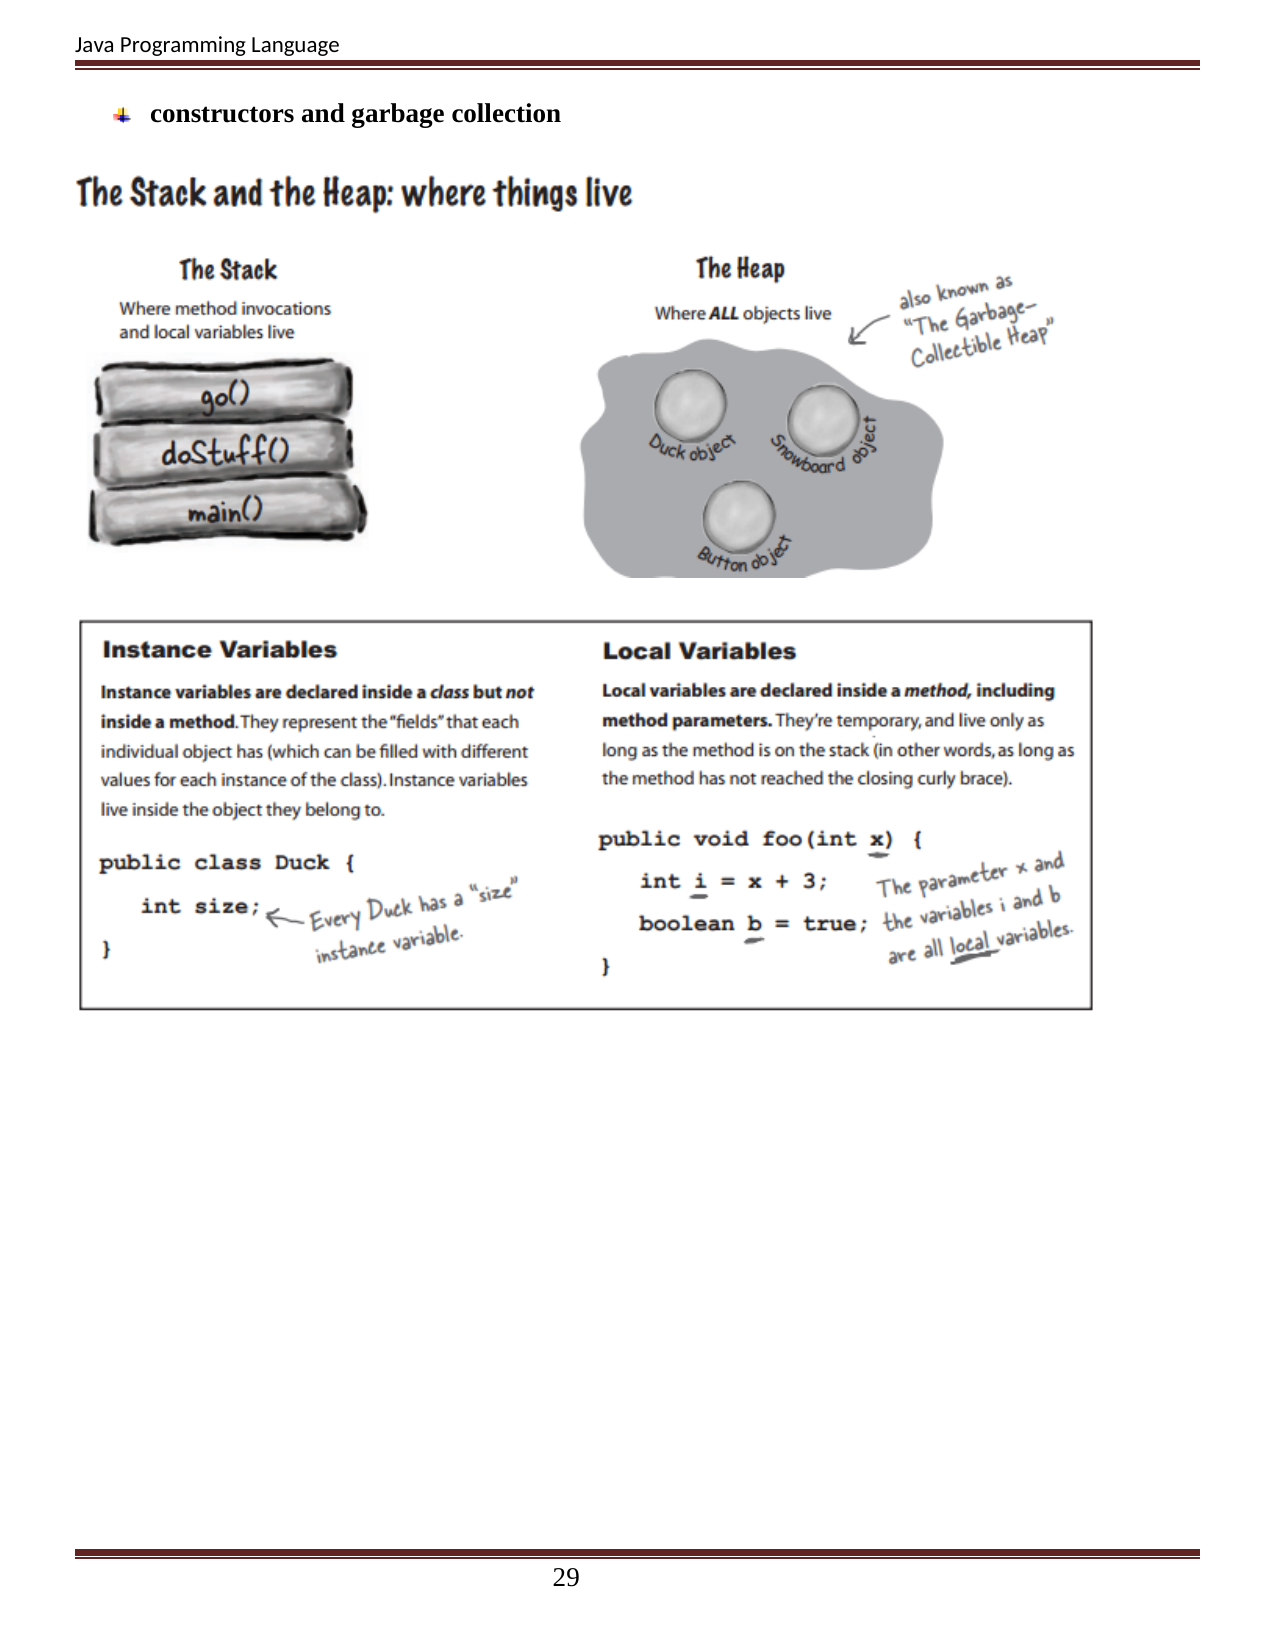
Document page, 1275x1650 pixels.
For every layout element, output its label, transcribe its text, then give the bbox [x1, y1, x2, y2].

picture [75, 617, 1096, 1012]
picture [113, 106, 131, 123]
list constructors and garbage collection [112, 97, 1200, 129]
picture [75, 168, 633, 215]
picture [75, 254, 1061, 578]
